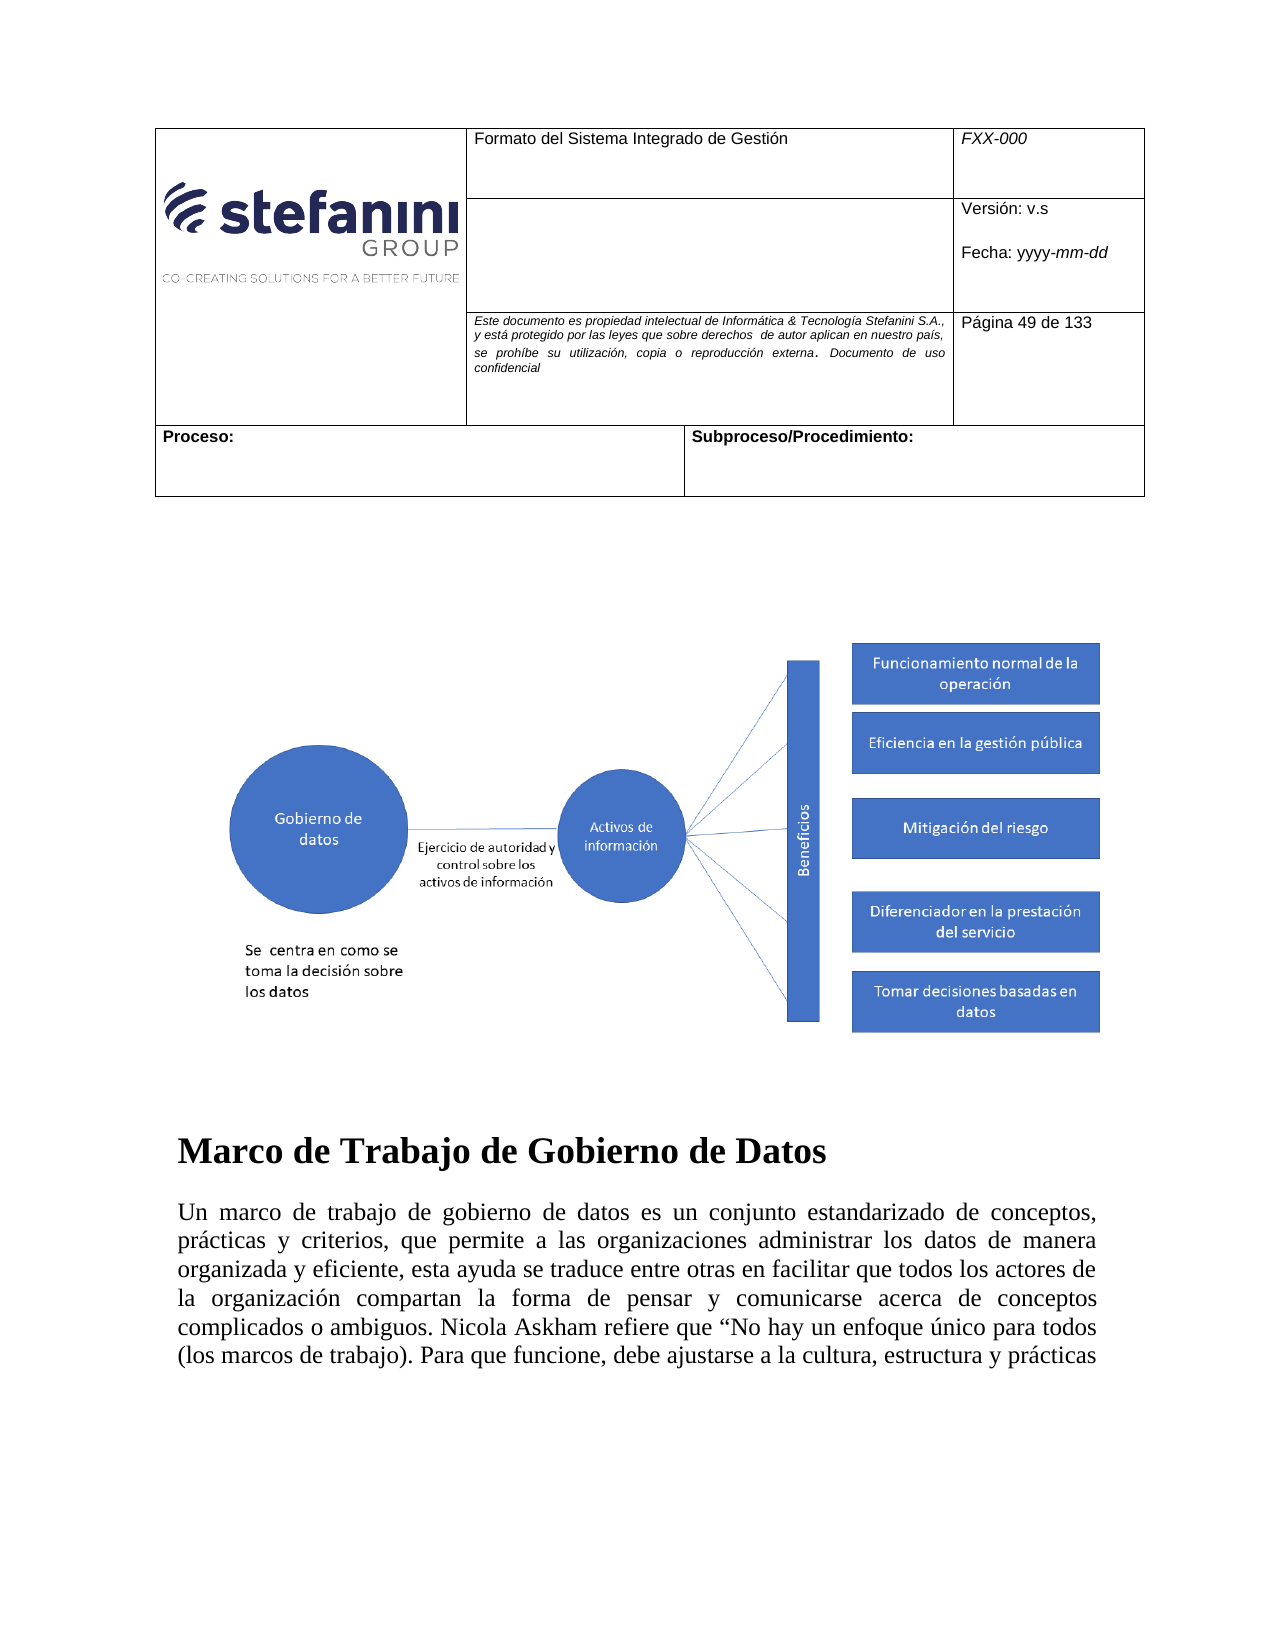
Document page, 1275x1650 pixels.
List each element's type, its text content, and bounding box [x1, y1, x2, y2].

picture [162, 182, 460, 286]
subtitle Marco de Trabajo de Gobierno de Datos [177, 1129, 1098, 1172]
picture [196, 599, 1115, 1117]
text Un marco de trabajo de gobierno de datos es un conjunto estandarizado de conceptos, prácticas y criterios, que permite a las organizaciones administrar los datos de manera organizada y eficiente, esta ayuda se traduce entre otras en facilitar que todos los actores de la organización compartan la forma de pensar y comunicarse acerca de conceptos complicados o ambiguos. Nicola Askham refiere que “No hay un enfoque único para todos (los marcos de trabajo). Para que funcione, debe ajustarse a la cultura, estructura y prácticas de la organización. Una vez dicho esto, los componentes básicos de las políticas, procesos, roles y responsabilidades se encontrarán en todos los marcos”. [7] [177, 1197, 1098, 1369]
